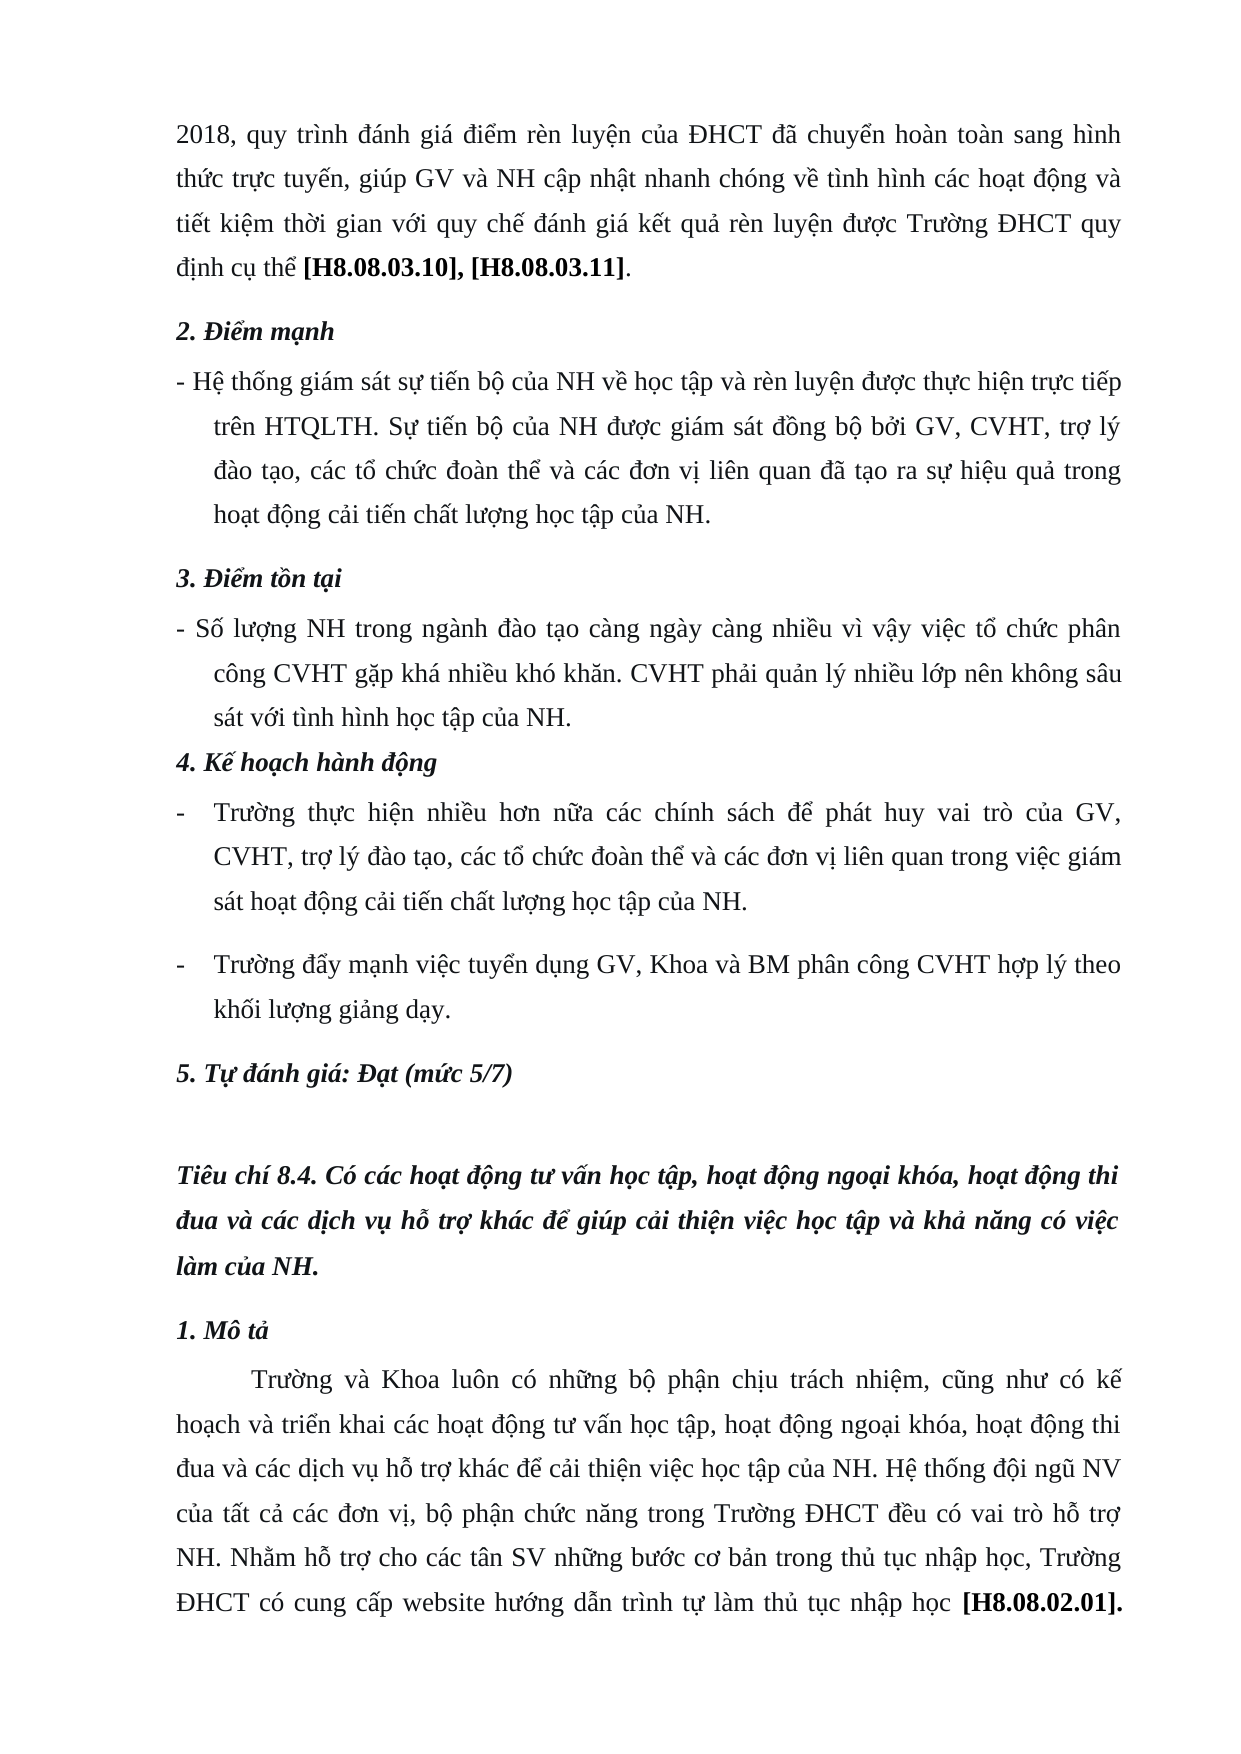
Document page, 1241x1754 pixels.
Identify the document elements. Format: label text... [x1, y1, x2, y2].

text - Hệ thống giám sát sự tiến bộ của NH về học tập và rèn luyện được thực hiện trực tiếp trên HTQLTH. Sự tiến bộ của NH được giám sát đồng bộ bởi GV, CVHT, trợ lý đào tạo, các tổ chức đoàn thể và các đơn vị liên quan đã tạo ra sự hiệu quả trong hoạt động cải tiến chất lượng học tập của NH. [176, 365, 1123, 530]
text - Số lượng NH trong ngành đào tạo càng ngày càng nhiều vì vậy việc tổ chức phân công CVHT gặp khá nhiều khó khăn. CVHT phải quản lý nhiều lớp nên không sâu sát với tình hình học tập của NH. [176, 612, 1123, 732]
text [176, 118, 1123, 283]
text 3. Điểm tồn tại [176, 563, 1123, 594]
text 5. Tự đánh giá: Đạt (mức 5/7) [176, 1057, 1123, 1088]
text 4. Kế hoạch hành động [176, 746, 1123, 777]
list Trường đẩy mạnh việc tuyển dụng GV, Khoa và BM phân công CVHT hợp lý theo khối lượng giảng dạy. [176, 948, 1123, 1024]
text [176, 1363, 1123, 1617]
text 1. Mô tả [176, 1314, 1123, 1345]
text 2. Điểm mạnh [176, 315, 1123, 347]
text Tiêu chí 8.4. Có các hoạt động tư vấn học tập, hoạt động ngoại khóa, hoạt động thi đua và các dịch vụ hỗ trợ khác để giúp cải thiện việc học tập và khả năng có việc làm của NH. [176, 1159, 1123, 1281]
list Trường thực hiện nhiều hơn nữa các chính sách để phát huy vai trò của GV, CVHT, trợ lý đào tạo, các tổ chức đoàn thể và các đơn vị liên quan trong việc giám sát hoạt động cải tiến chất lượng học tập của NH. [176, 796, 1123, 916]
